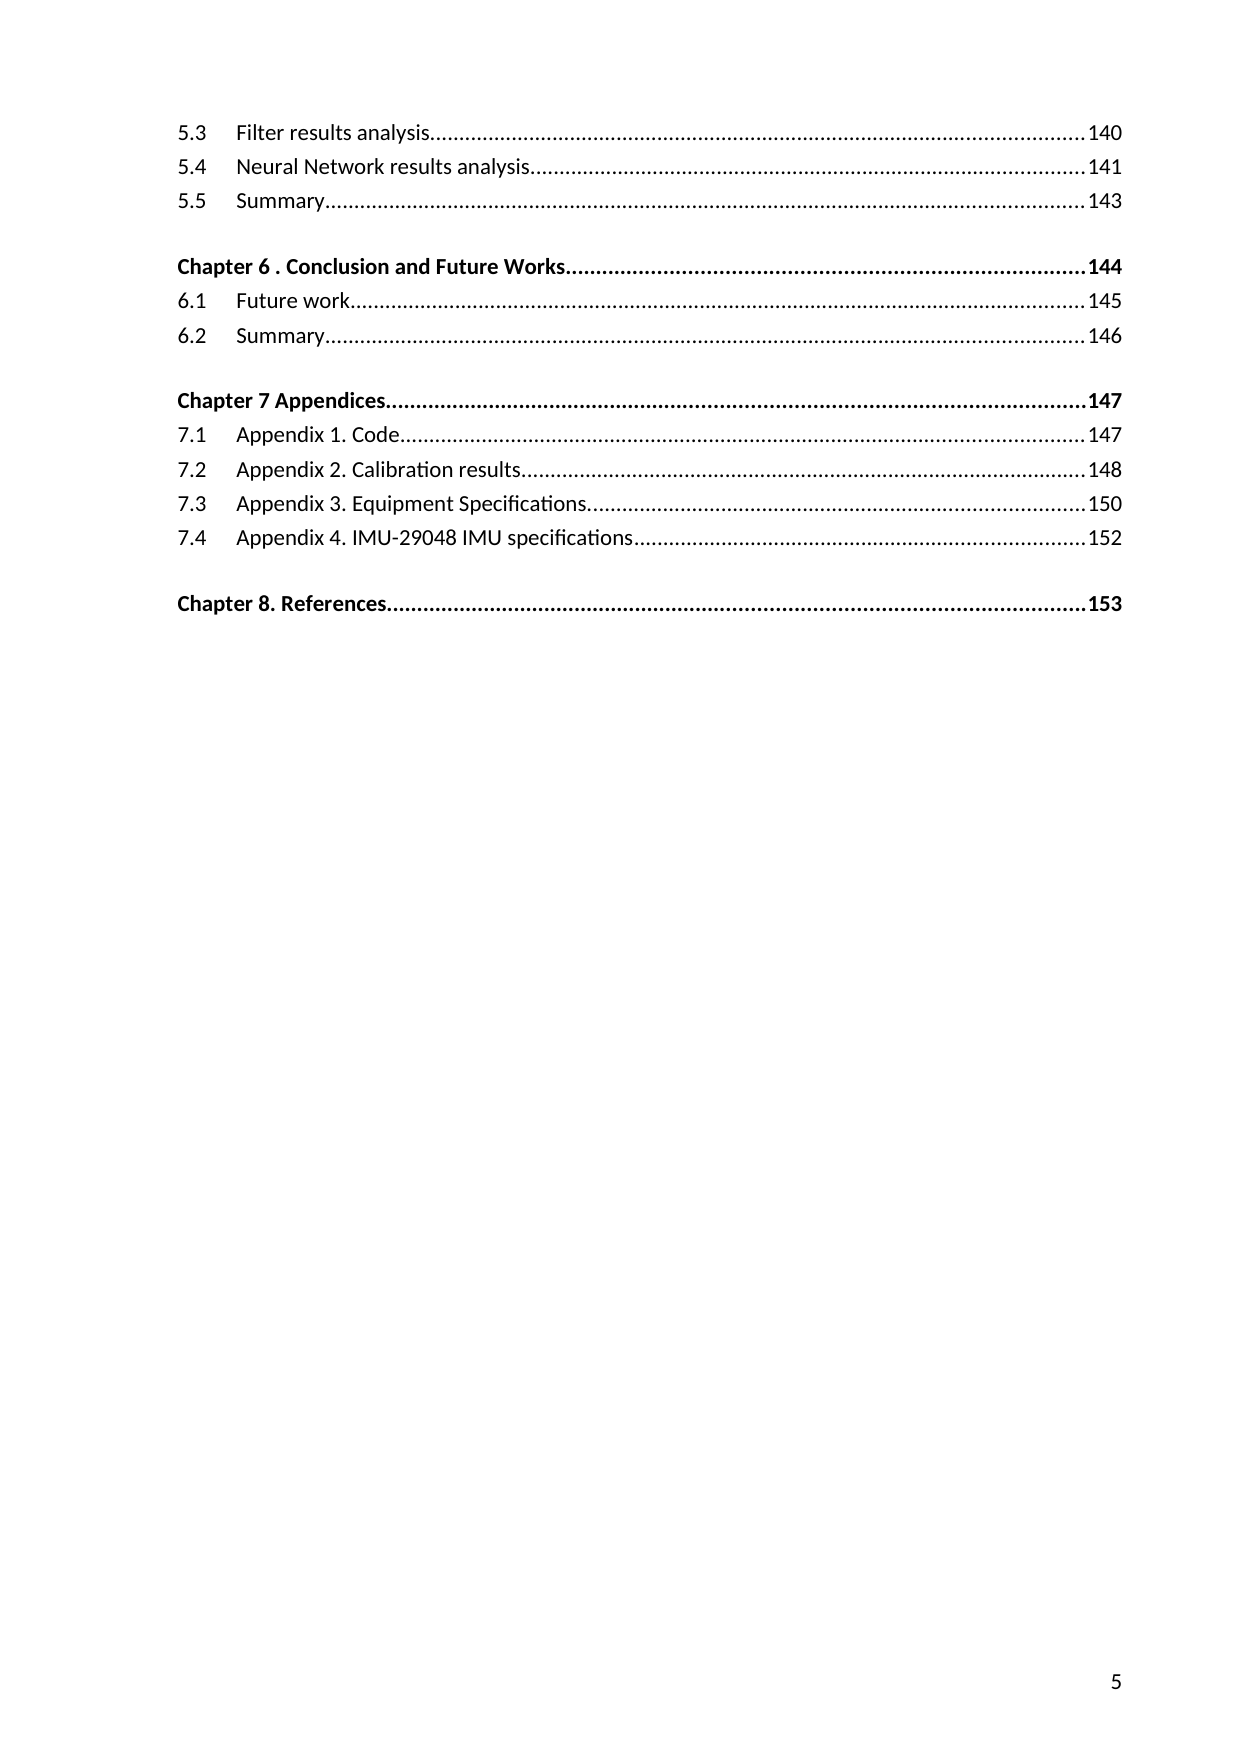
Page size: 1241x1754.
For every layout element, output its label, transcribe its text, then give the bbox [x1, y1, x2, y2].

text 7.3 Appendix 3. Equipment Specifications. 150 [177, 489, 1092, 517]
text 7.1 Appendix 1. Code 147 [177, 421, 1092, 448]
text 6.2 Summary 146 [177, 321, 1092, 349]
text 5.4 Neural Network results analysis. 141 [177, 152, 1092, 180]
text 7.2 Appendix 2. Calibration results. 148 [177, 455, 1092, 483]
text Chapter 7 Appendices 147 [177, 386, 1092, 414]
text Chapter 6 . Conclusion and Future Works 144 [177, 252, 1092, 280]
text 5.5 Summary 143 [177, 187, 1092, 215]
text Chapter 8. References 153 [177, 589, 1092, 617]
text 5.3 Filter results analysis. 140 [177, 118, 1092, 146]
text 7.4 Appendix 4. IMU-29048 IMU specifications 152 [177, 523, 1092, 551]
text 6.1 Future work. 145 [177, 286, 1092, 314]
